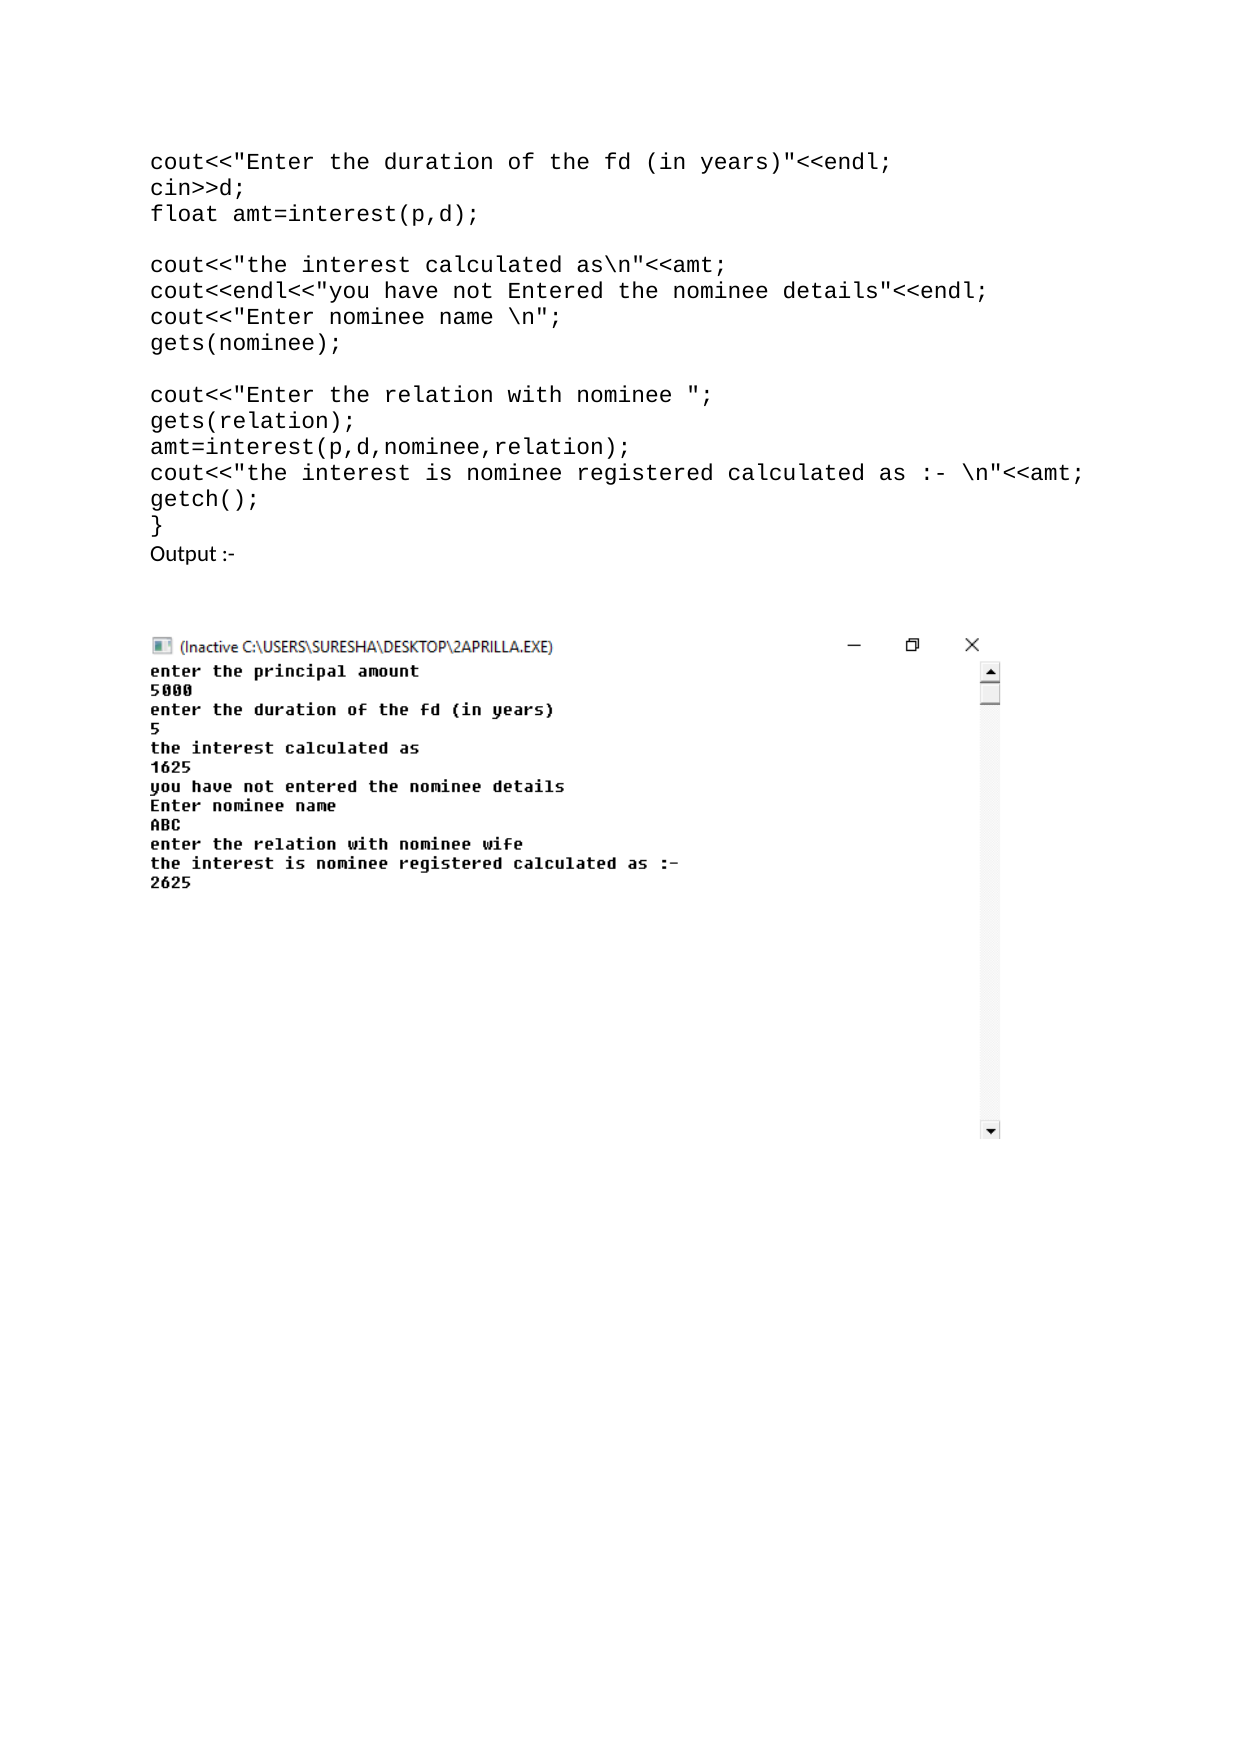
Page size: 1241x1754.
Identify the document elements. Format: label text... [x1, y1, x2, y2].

text cout<<"the interest is nominee registered calculated as :- \n"<<amt; [150, 461, 1090, 487]
text gets(nominee); [150, 332, 1090, 357]
text gets(relation); [150, 409, 1090, 435]
text cout<<"Enter the relation with nominee "; [150, 383, 1090, 409]
picture [150, 632, 1001, 1139]
text cout<<"the interest calculated as\n"<<amt; [150, 254, 1090, 280]
text cout<<"Enter nominee name \n"; [150, 306, 1090, 332]
text cout<<endl<<"you have not Entered the nominee details"<<endl; [150, 280, 1090, 306]
text float amt=interest(p,d); [150, 202, 1090, 228]
text cout<<"Enter the duration of the fd (in years)"<<endl; [150, 150, 1090, 176]
text Output :- [150, 539, 1090, 567]
text cin>>d; [150, 176, 1090, 202]
text } [150, 513, 1090, 539]
text getch(); [150, 487, 1090, 513]
text amt=interest(p,d,nominee,relation); [150, 435, 1090, 461]
